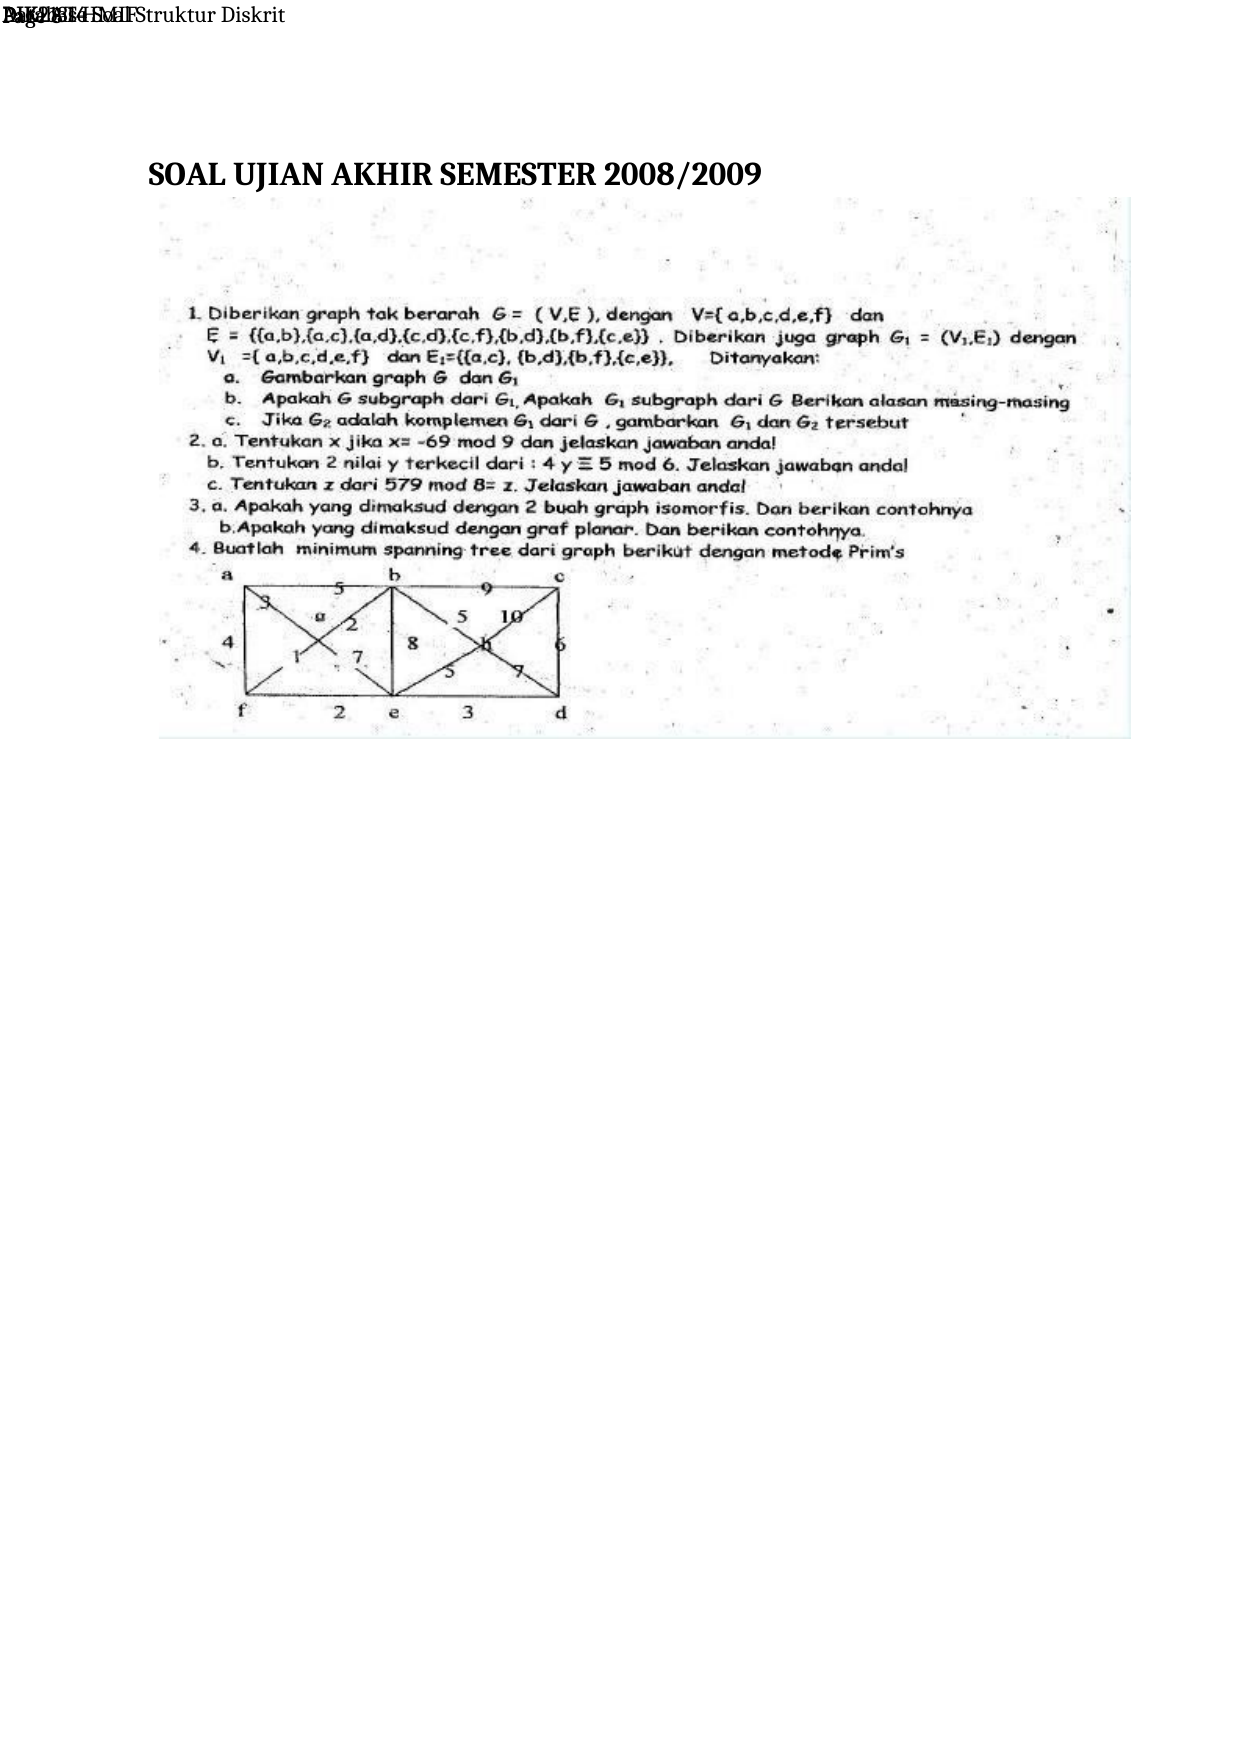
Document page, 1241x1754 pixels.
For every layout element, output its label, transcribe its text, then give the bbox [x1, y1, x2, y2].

text SOAL UJIAN AKHIR SEMESTER 2008/2009 [148, 155, 1144, 193]
picture [158, 197, 1131, 739]
